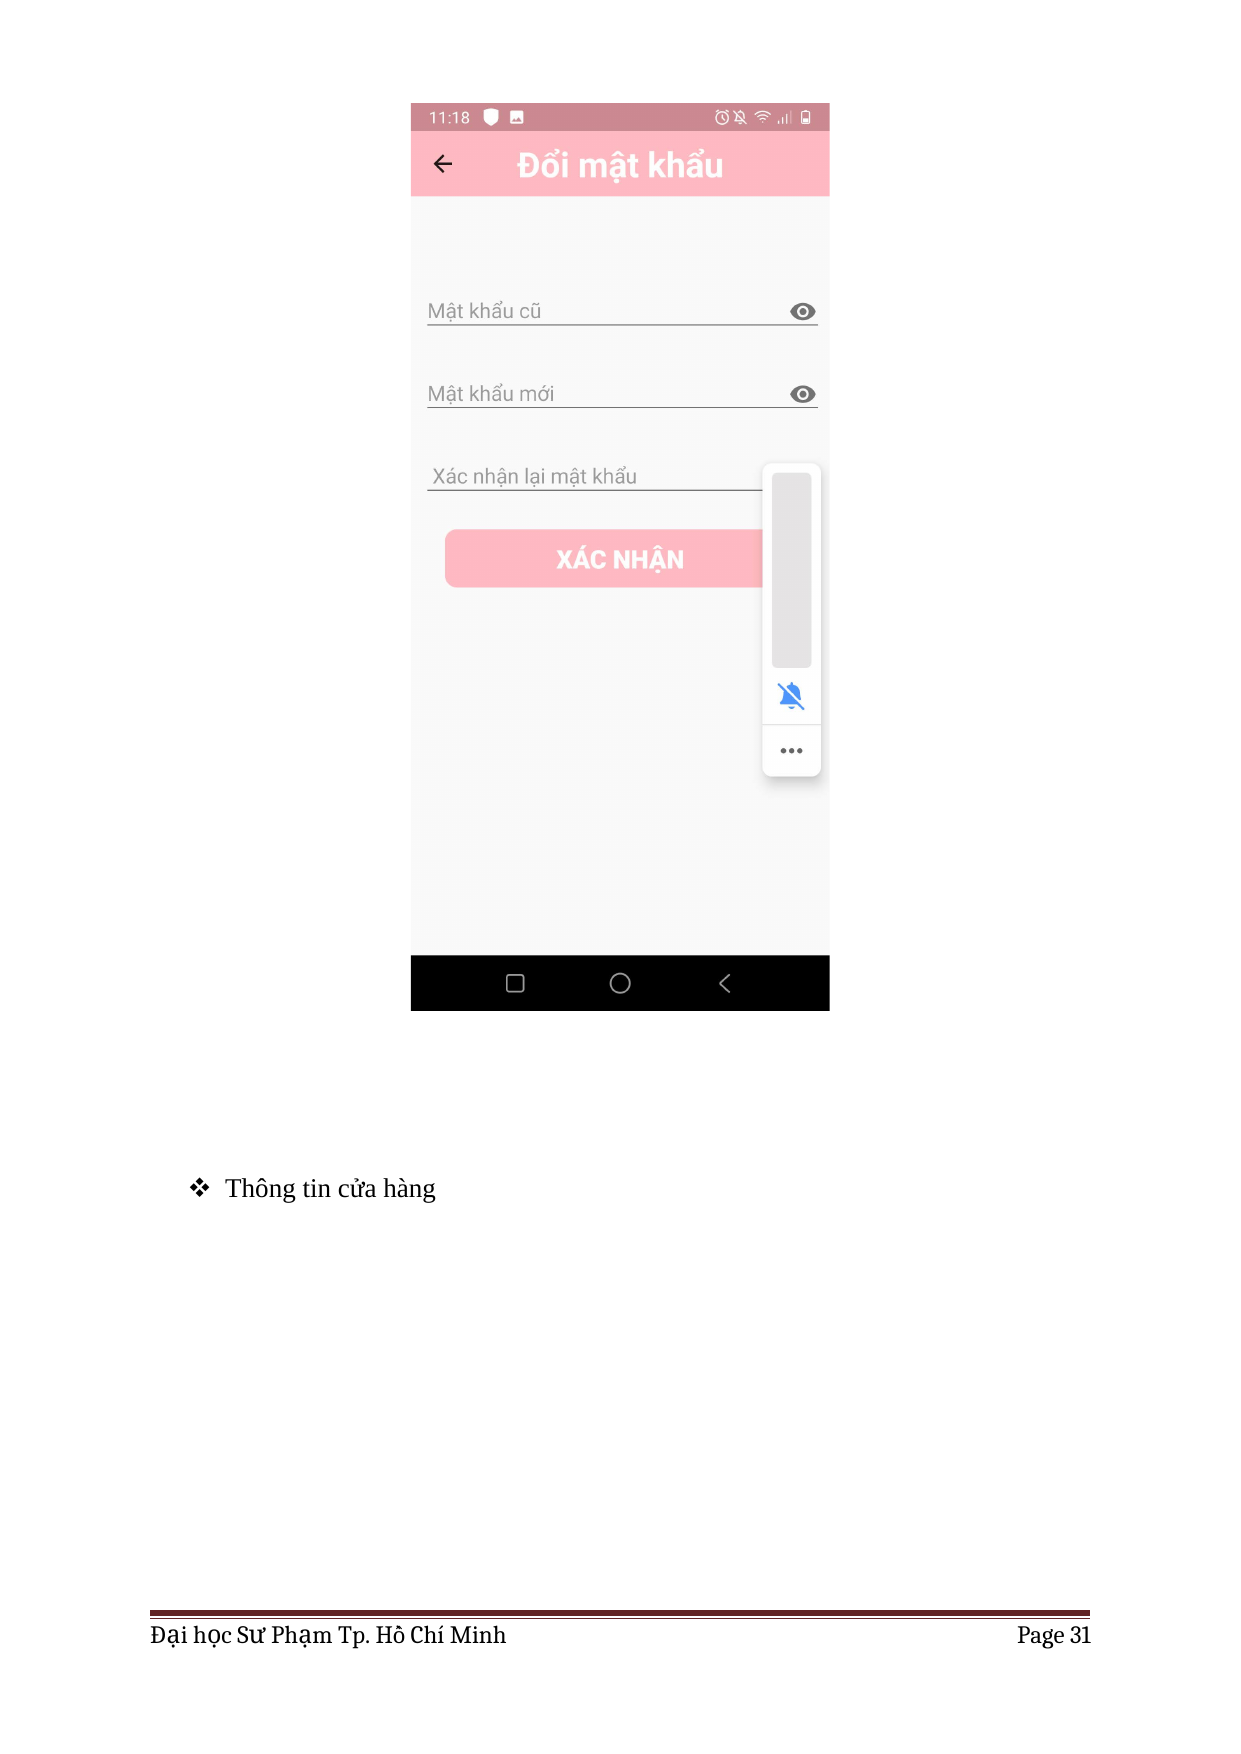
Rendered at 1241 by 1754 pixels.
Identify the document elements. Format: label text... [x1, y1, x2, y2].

list Thông tin cửa hàng [187, 1172, 1090, 1203]
picture [410, 103, 830, 1011]
